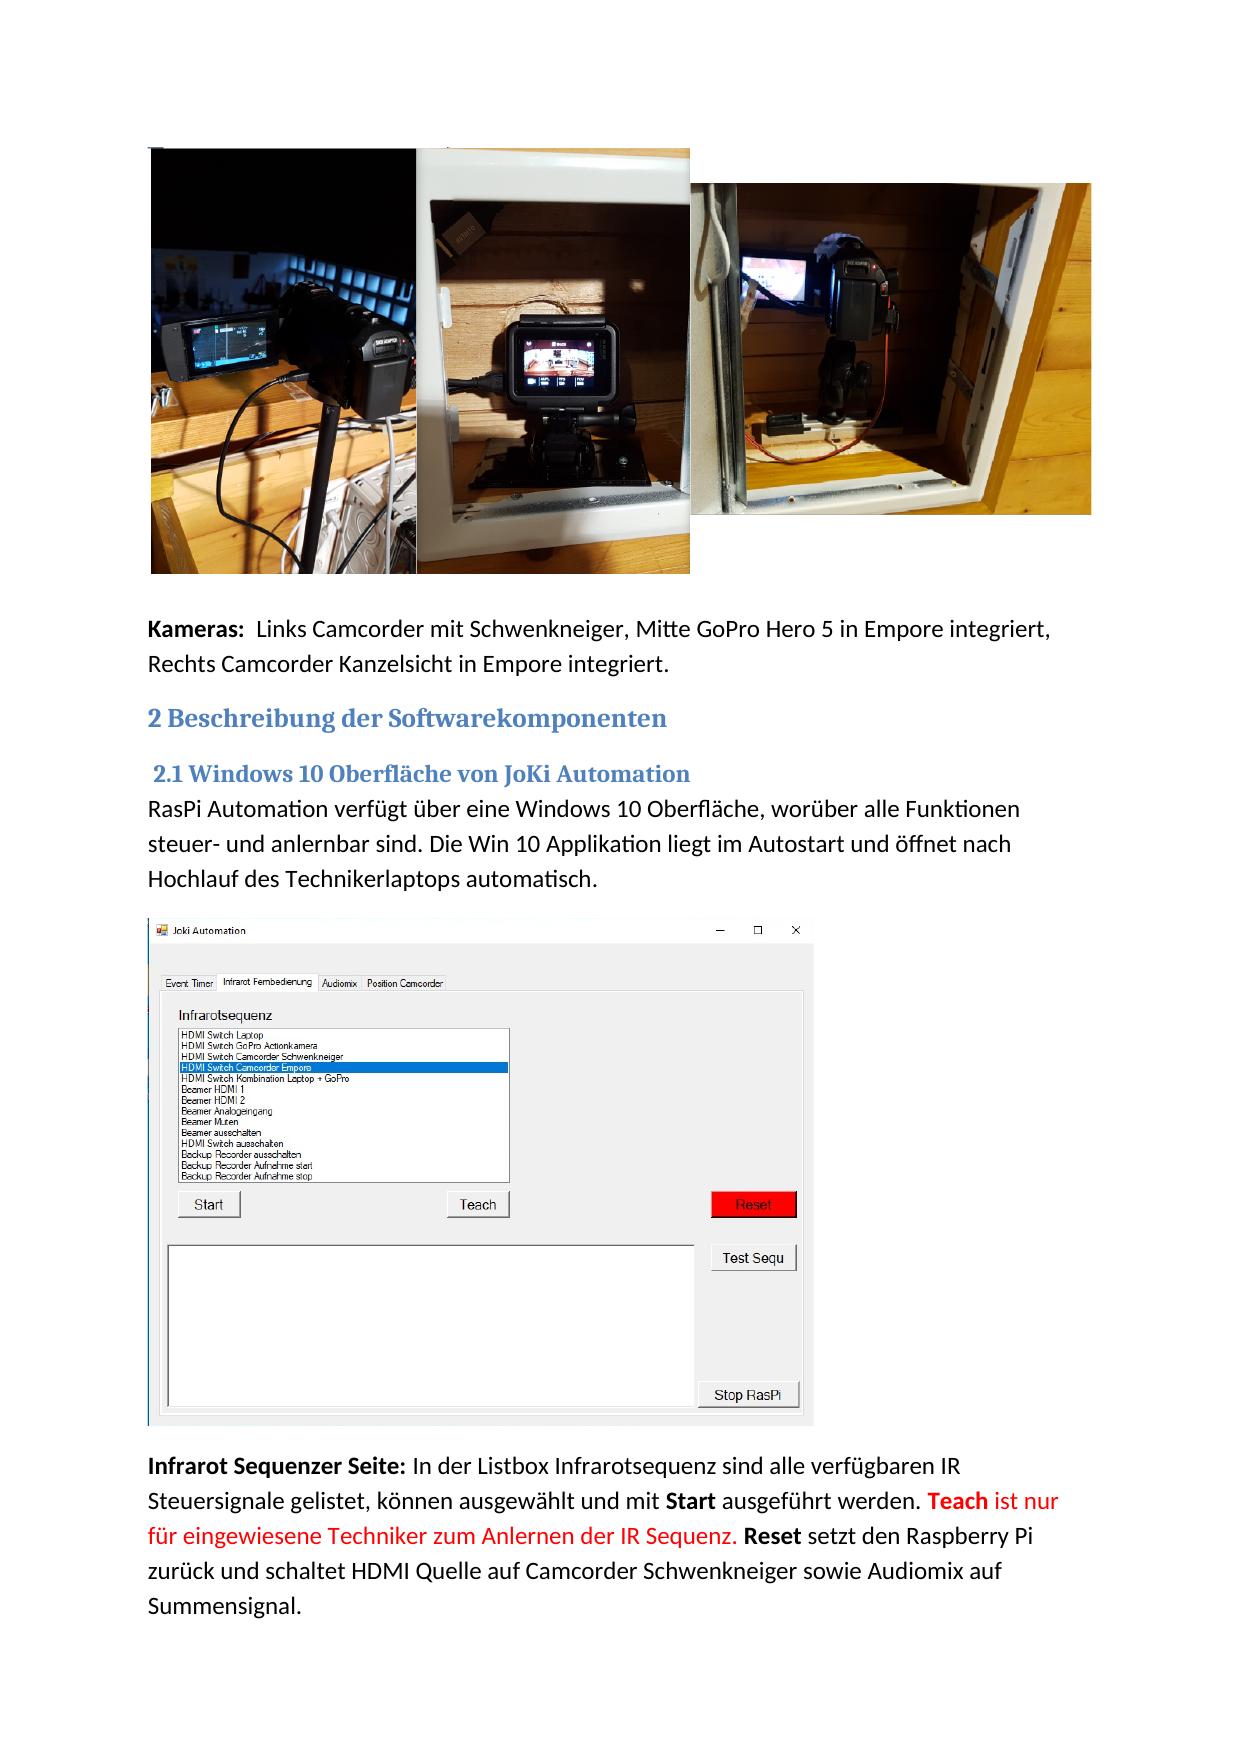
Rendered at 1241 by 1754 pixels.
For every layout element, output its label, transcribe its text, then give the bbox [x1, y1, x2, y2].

subtitle 2.1 Windows 10 Oberfläche von JoKi Automation [148, 760, 1093, 789]
text Infrarot Sequenzer Seite: In der Listbox Infrarotsequenz sind alle verfügbaren IR Steuersignale gelistet, können ausgewählt und mit Start ausgeführt werden. Teach ist nur für eingewiesene Techniker zum Anlernen der IR Sequenz. Reset setzt den Raspberry Pi zurück und schaltet HDMI Quelle auf Camcorder Schwenkneiger sowie Audiomix auf Summensignal. [148, 1450, 1093, 1621]
picture [147, 918, 814, 1426]
subtitle 2 Beschreibung der Softwarekomponenten [148, 703, 1093, 735]
text RasPi Automation verfügt über eine Windows 10 Oberfläche, worüber alle Funktionen steuer- und anlernbar sind. Die Win 10 Applikation liegt im Autostart und öffnet nach Hochlauf des Technikerlaptops automatisch. [148, 793, 1093, 894]
text Kameras: Links Camcorder mit Schwenkneiger, Mitte GoPro Hero 5 in Empore integriert, Rechts Camcorder Kanzelsicht in Empore integriert. [148, 613, 1093, 678]
picture [147, 147, 1092, 574]
